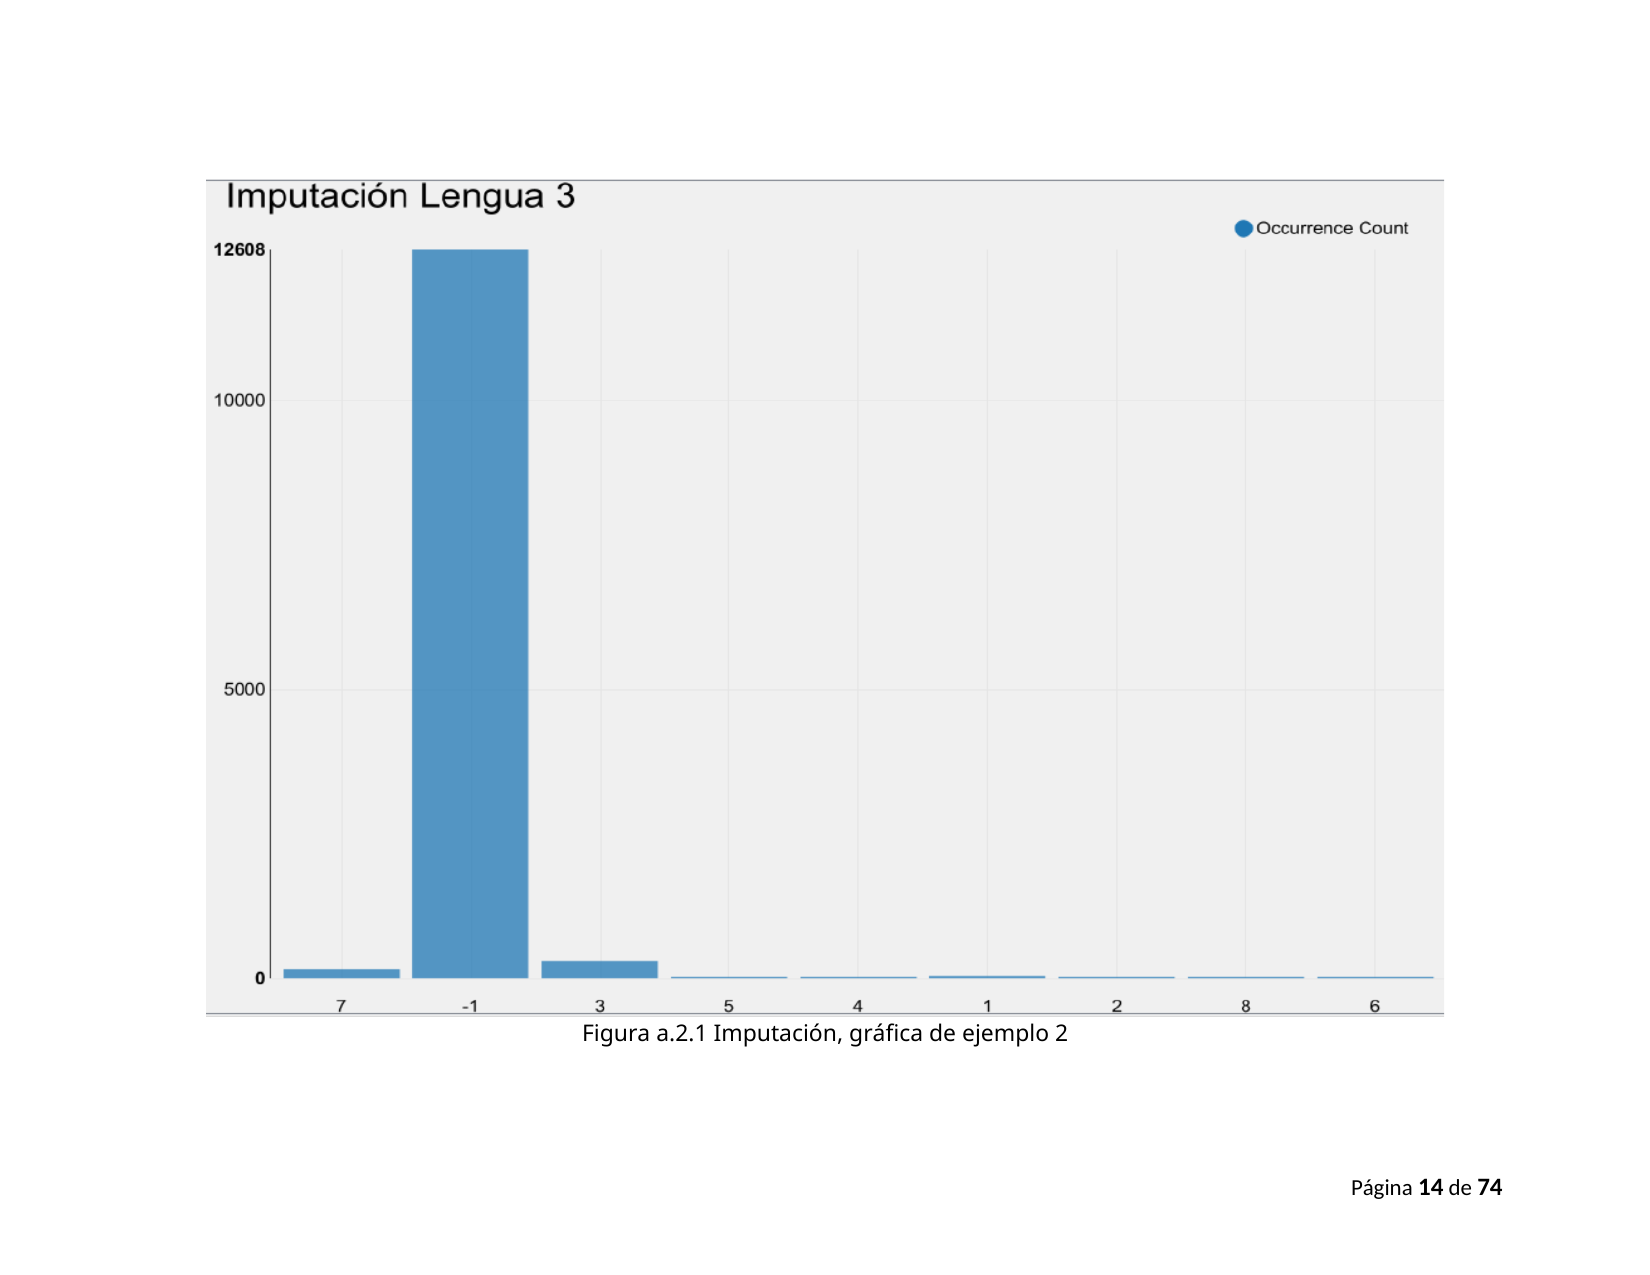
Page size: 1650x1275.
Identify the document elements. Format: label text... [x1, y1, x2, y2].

picture [206, 177, 1445, 1017]
text Figura a.2.1 Imputación, gráfica de ejemplo 2 [148, 1017, 1502, 1048]
